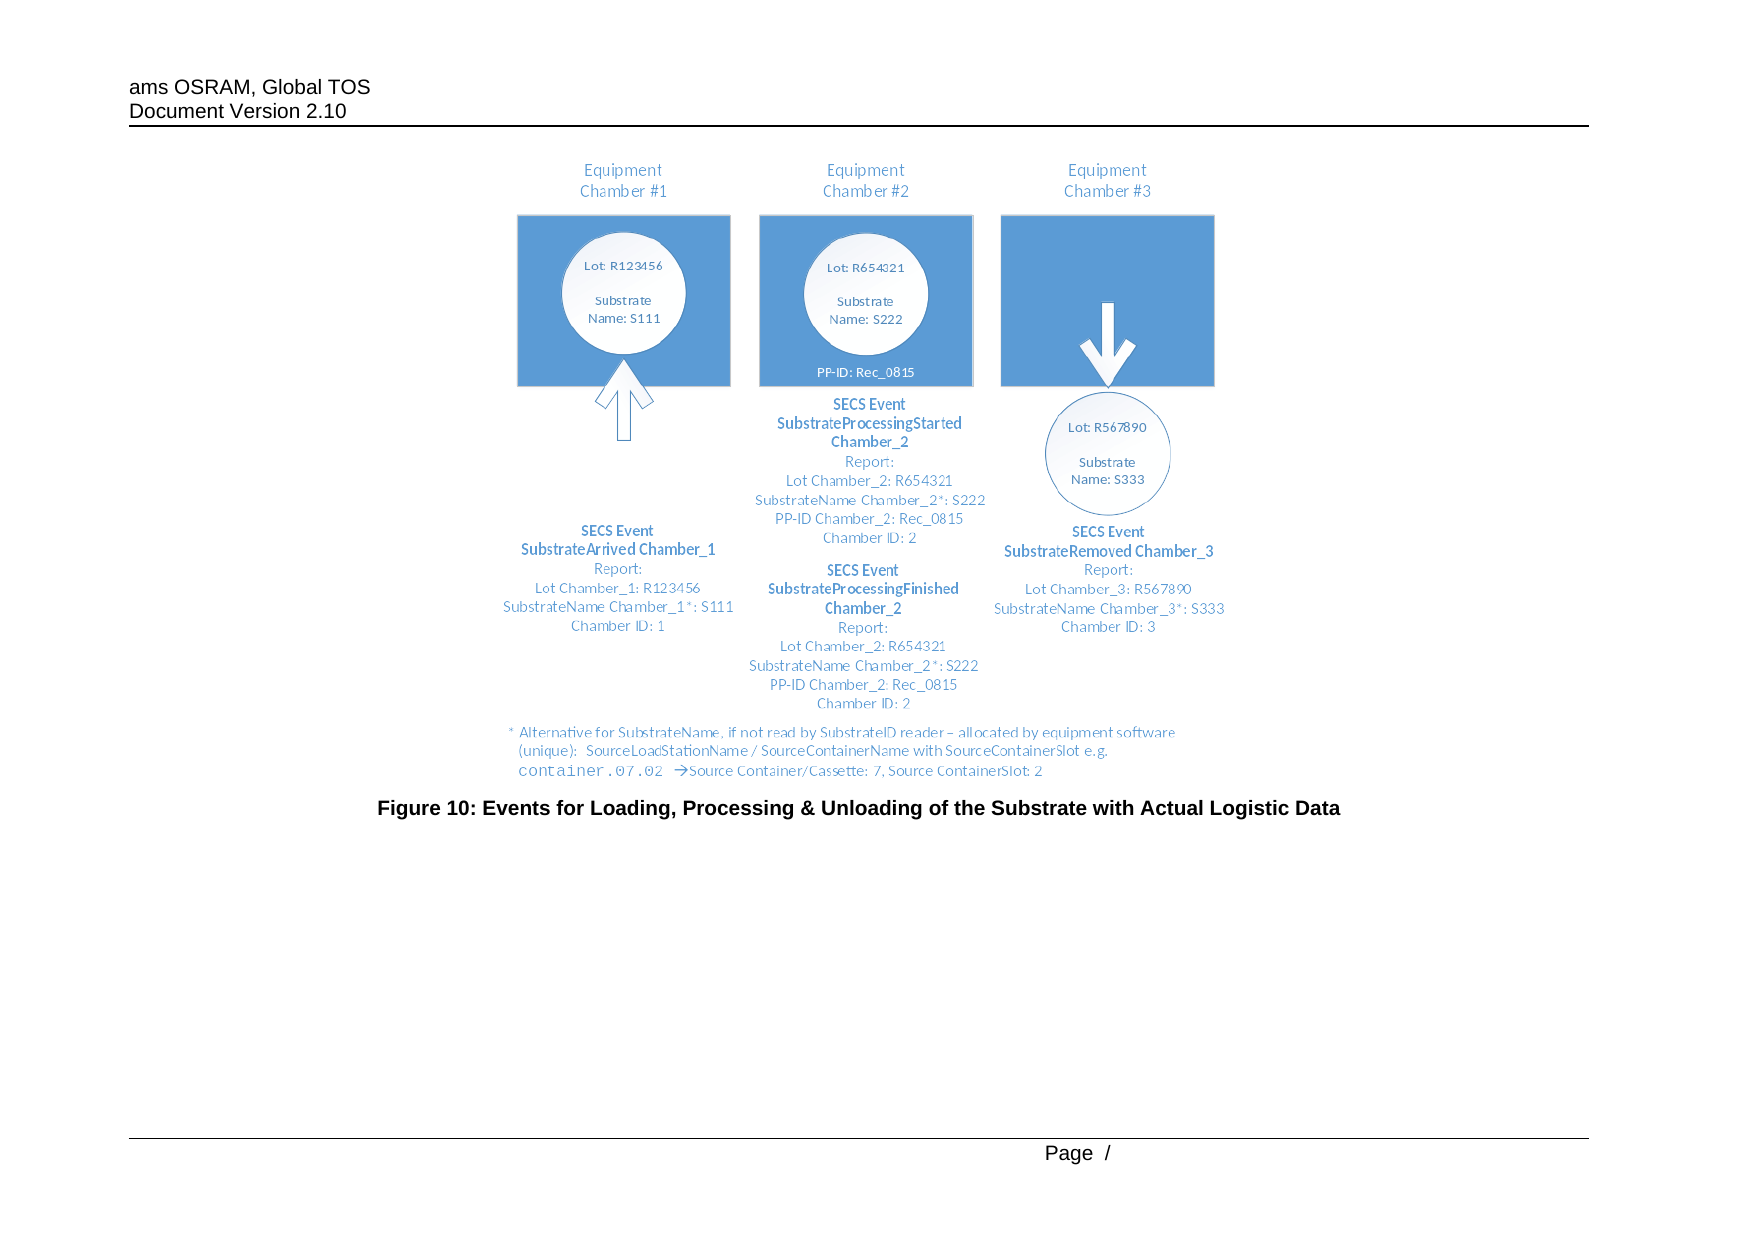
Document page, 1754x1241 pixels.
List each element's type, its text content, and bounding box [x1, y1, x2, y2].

text Figure 10: Events for Loading, Processing & Unloading of the Substrate with Actual Logistic Data [129, 795, 1589, 819]
